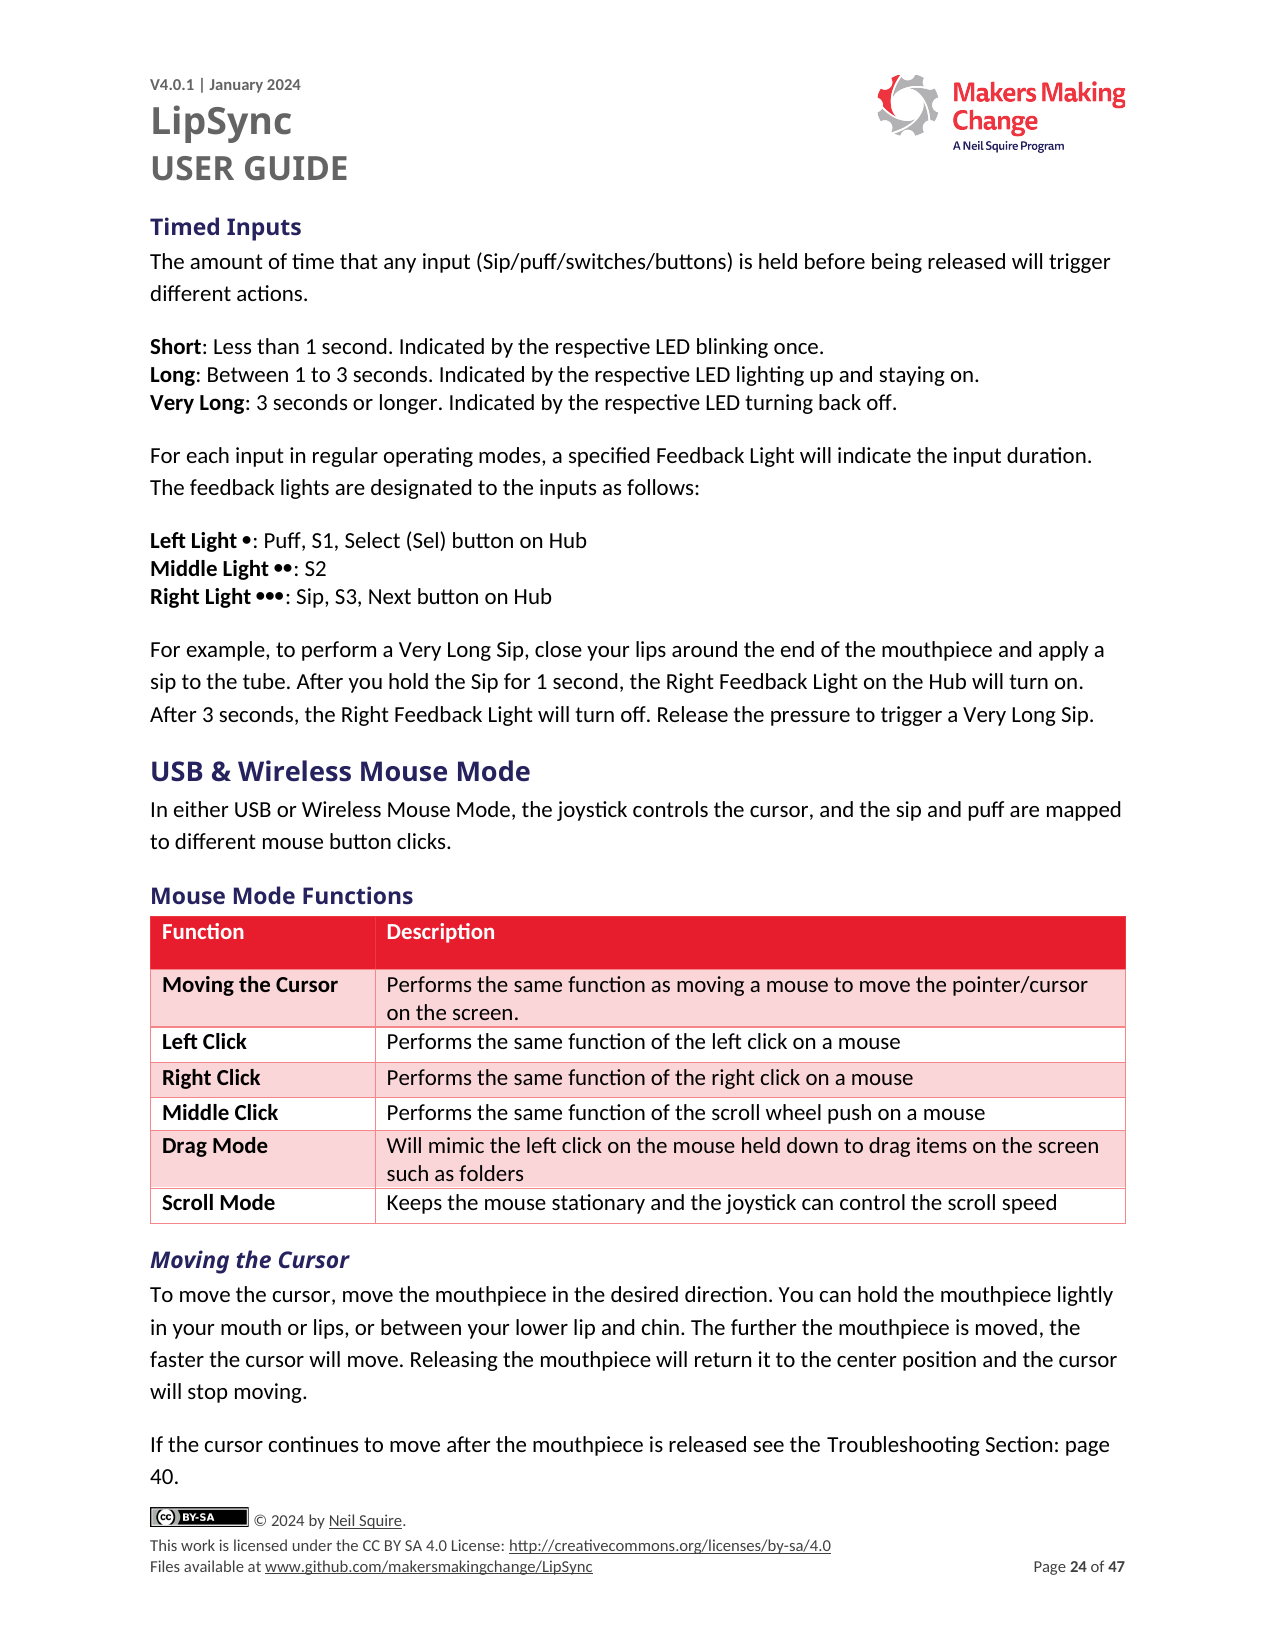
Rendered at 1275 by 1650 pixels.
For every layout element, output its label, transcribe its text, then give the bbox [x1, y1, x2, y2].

text Very Long: 3 seconds or longer. Indicated by the respective LED turning back off. [150, 388, 1125, 416]
text For example, to perform a Very Long Sip, close your lips around the end of the mouthpiece and apply a sip to the tube. After you hold the Sip for 1 second, the Right Feedback Light on the Hub will turn on. After 3 seconds, the Right Feedback Light will turn off. Release the pressure to trigger a Very Long Sip. [150, 635, 1125, 728]
text Long: Between 1 to 3 seconds. Indicated by the respective LED lighting up and staying on. [150, 360, 1125, 388]
table_cell Performs the same function of the right click on a mouse [376, 1063, 1125, 1097]
table_cell Performs the same function of the left click on a mouse [376, 1028, 1125, 1062]
subtitle Mouse Mode Functions [150, 880, 1125, 912]
text The amount of time that any input (Sip/puff/switches/buttons) is held before being released will trigger different actions. [150, 247, 1125, 307]
subtitle Timed Inputs [150, 211, 1125, 242]
text If the cursor continues to move after the mouthpiece is released see the Troubleshooting Section: page 39. [150, 1430, 1125, 1490]
text Short: Less than 1 second. Indicated by the respective LED blinking once. [150, 332, 1125, 360]
table_cell Left Click [151, 1028, 375, 1062]
text To move the cursor, move the mouthpiece in the desired direction. You can hold the mouthpiece lightly in your mouth or lips, or between your lower lip and chin. The further the mouthpiece is moved, the faster the cursor will move. Releasing the mouthpiece will return it to the center position and the cursor will stop moving. [150, 1280, 1125, 1405]
text Right Light : Sip, S3, Next button on Hub [150, 582, 1125, 610]
table_cell Keeps the mouse stationary and the joystick can control the scroll speed [376, 1189, 1125, 1223]
table_cell Scroll Mode [151, 1189, 375, 1223]
table_cell Drag Mode [151, 1131, 375, 1187]
picture [877, 75, 1125, 153]
table_cell Will mimic the left click on the mouse held down to drag items on the screen such as folders [376, 1131, 1125, 1187]
table_cell Right Click [151, 1063, 375, 1097]
table_header Function [151, 917, 375, 969]
table_cell Middle Click [151, 1098, 375, 1130]
picture [150, 1507, 249, 1527]
table_cell Performs the same function as moving a mouse to move the pointer/cursor on the screen. [376, 970, 1125, 1026]
text Middle Light : S2 [150, 554, 1125, 582]
subtitle Moving the Cursor [150, 1244, 1125, 1276]
table_cell Performs the same function of the scroll wheel push on a mouse [376, 1098, 1125, 1130]
table_header Description [376, 917, 1125, 969]
text For each input in regular operating modes, a specified Feedback Light will indicate the input duration. The feedback lights are designated to the inputs as follows: [150, 441, 1125, 501]
text Left Light ·: Puff, S1, Select (Sel) button on Hub [150, 526, 1125, 554]
text In either USB or Wireless Mouse Mode, the joystick controls the cursor, and the sip and puff are mapped to different mouse button clicks. [150, 795, 1125, 855]
table_cell Moving the Cursor [151, 970, 375, 1026]
subtitle USB & Wireless Mouse Mode [150, 753, 1125, 789]
